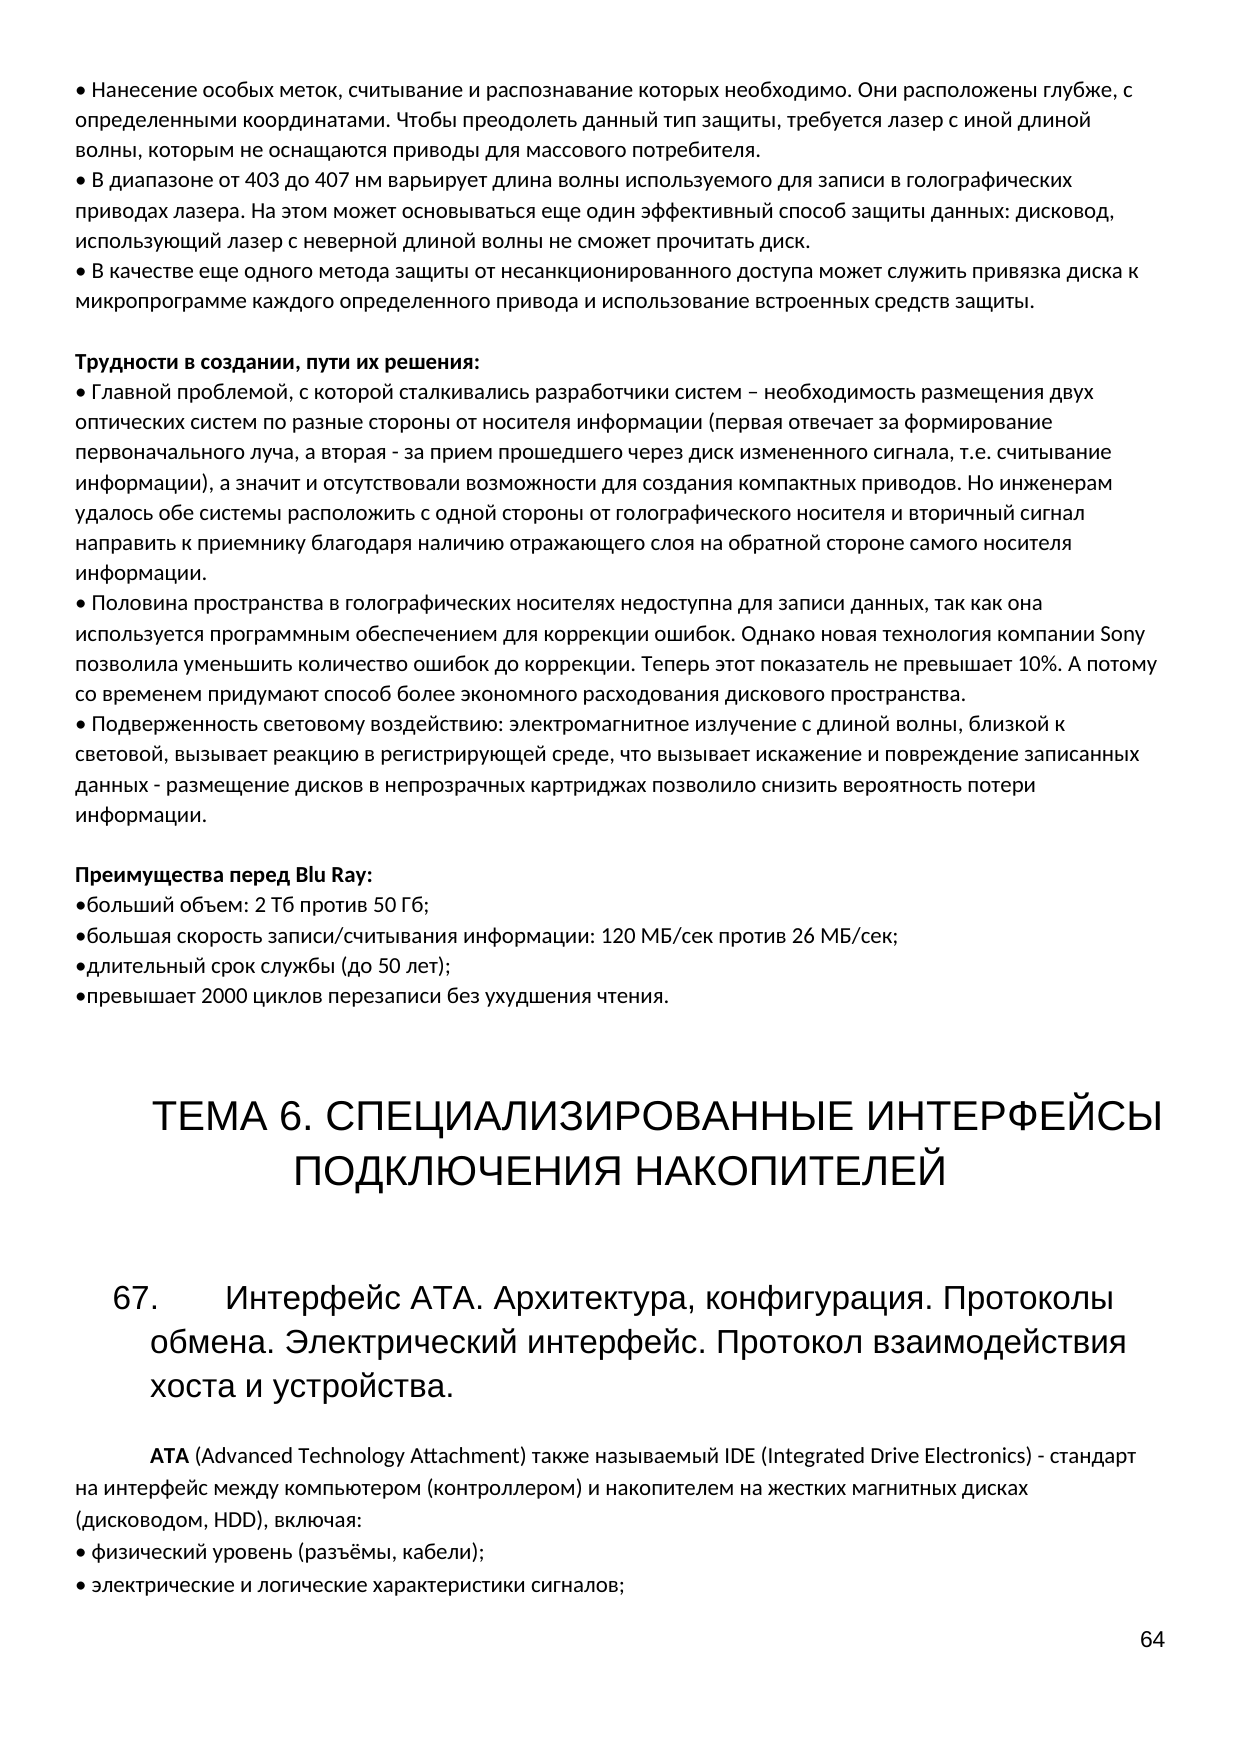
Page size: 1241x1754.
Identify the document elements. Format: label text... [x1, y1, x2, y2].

text • физический уровень (разъёмы, кабели); [75, 1537, 1165, 1566]
text ATA (Advanced Technology Attachment) также называемый IDE (Integrated Drive Electronics) - стандарт на интерфейс между компьютером (контроллером) и накопителем на жестких магнитных дисках (дисководом, HDD), включая: [75, 1441, 1165, 1533]
subtitle Интерфейс ATA. Архитектура, конфигурация. Протоколы обмена. Электрический интерфейс. Протокол взаимодействия хоста и устройства. [112, 1278, 1165, 1405]
text •большая скорость записи/считывания информации: 120 МБ/cек против 26 МБ/сек; [75, 921, 1165, 949]
text • Главной проблемой, с которой сталкивались разработчики систем – необходимость размещения двух оптических систем по разные стороны от носителя информации (первая отвечает за формирование первоначального луча, а вторая - за прием прошедшего через диск измененного сигнала, т.е. считывание информации), а значит и отсутствовали возможности для создания компактных приводов. Но инженерам удалось обе системы расположить с одной стороны от голографического носителя и вторичный сигнал направить к приемнику благодаря наличию отражающего слоя на обратной стороне самого носителя информации. [75, 377, 1165, 586]
text • Нанесение особых меток, считывание и распознавание которых необходимо. Они расположены глубже, с определенными координатами. Чтобы преодолеть данный тип защиты, требуется лазер с иной длиной волны, которым не оснащаются приводы для массового потребителя. [75, 75, 1165, 163]
subtitle ТЕМА 6. СПЕЦИАЛИЗИРОВАННЫЕ ИНТЕРФЕЙСЫ ПОДКЛЮЧЕНИЯ НАКОПИТЕЛЕЙ [75, 1092, 1165, 1195]
text •превышает 2000 циклов перезаписи без ухудшения чтения. [75, 981, 1165, 1009]
text •длительный срок службы (до 50 лет); [75, 951, 1165, 979]
text • В диапазоне от 403 до 407 нм варьирует длина волны используемого для записи в голографических приводах лазера. На этом может основываться еще один эффективный способ защиты данных: дисковод, использующий лазер с неверной длиной волны не сможет прочитать диск. [75, 166, 1165, 254]
text • Половина пространства в голографических носителях недоступна для записи данных, так как она используется программным обеспечением для коррекции ошибок. Однако новая технология компании Sony позволила уменьшить количество ошибок до коррекции. Теперь этот показатель не превышает 10%. А потому со временем придумают способ более экономного расходования дискового пространства. [75, 588, 1165, 707]
text Трудности в создании, пути их решения: [75, 347, 1165, 375]
text • Подверженность световому воздействию: электромагнитное излучение с длиной волны, близкой к световой, вызывает реакцию в регистрирующей среде, что вызывает искажение и повреждение записанных данных - размещение дисков в непрозрачных картриджах позволило снизить вероятность потери информации. [75, 709, 1165, 828]
text • В качестве еще одного метода защиты от несанкционированного доступа может служить привязка диска к микропрограмме каждого определенного привода и использование встроенных средств защиты. [75, 256, 1165, 314]
text • электрические и логические характеристики сигналов; [75, 1570, 1165, 1598]
text Преимущества перед Blu Ray: [75, 860, 1165, 888]
text •больший объем: 2 Тб против 50 Гб; [75, 891, 1165, 919]
